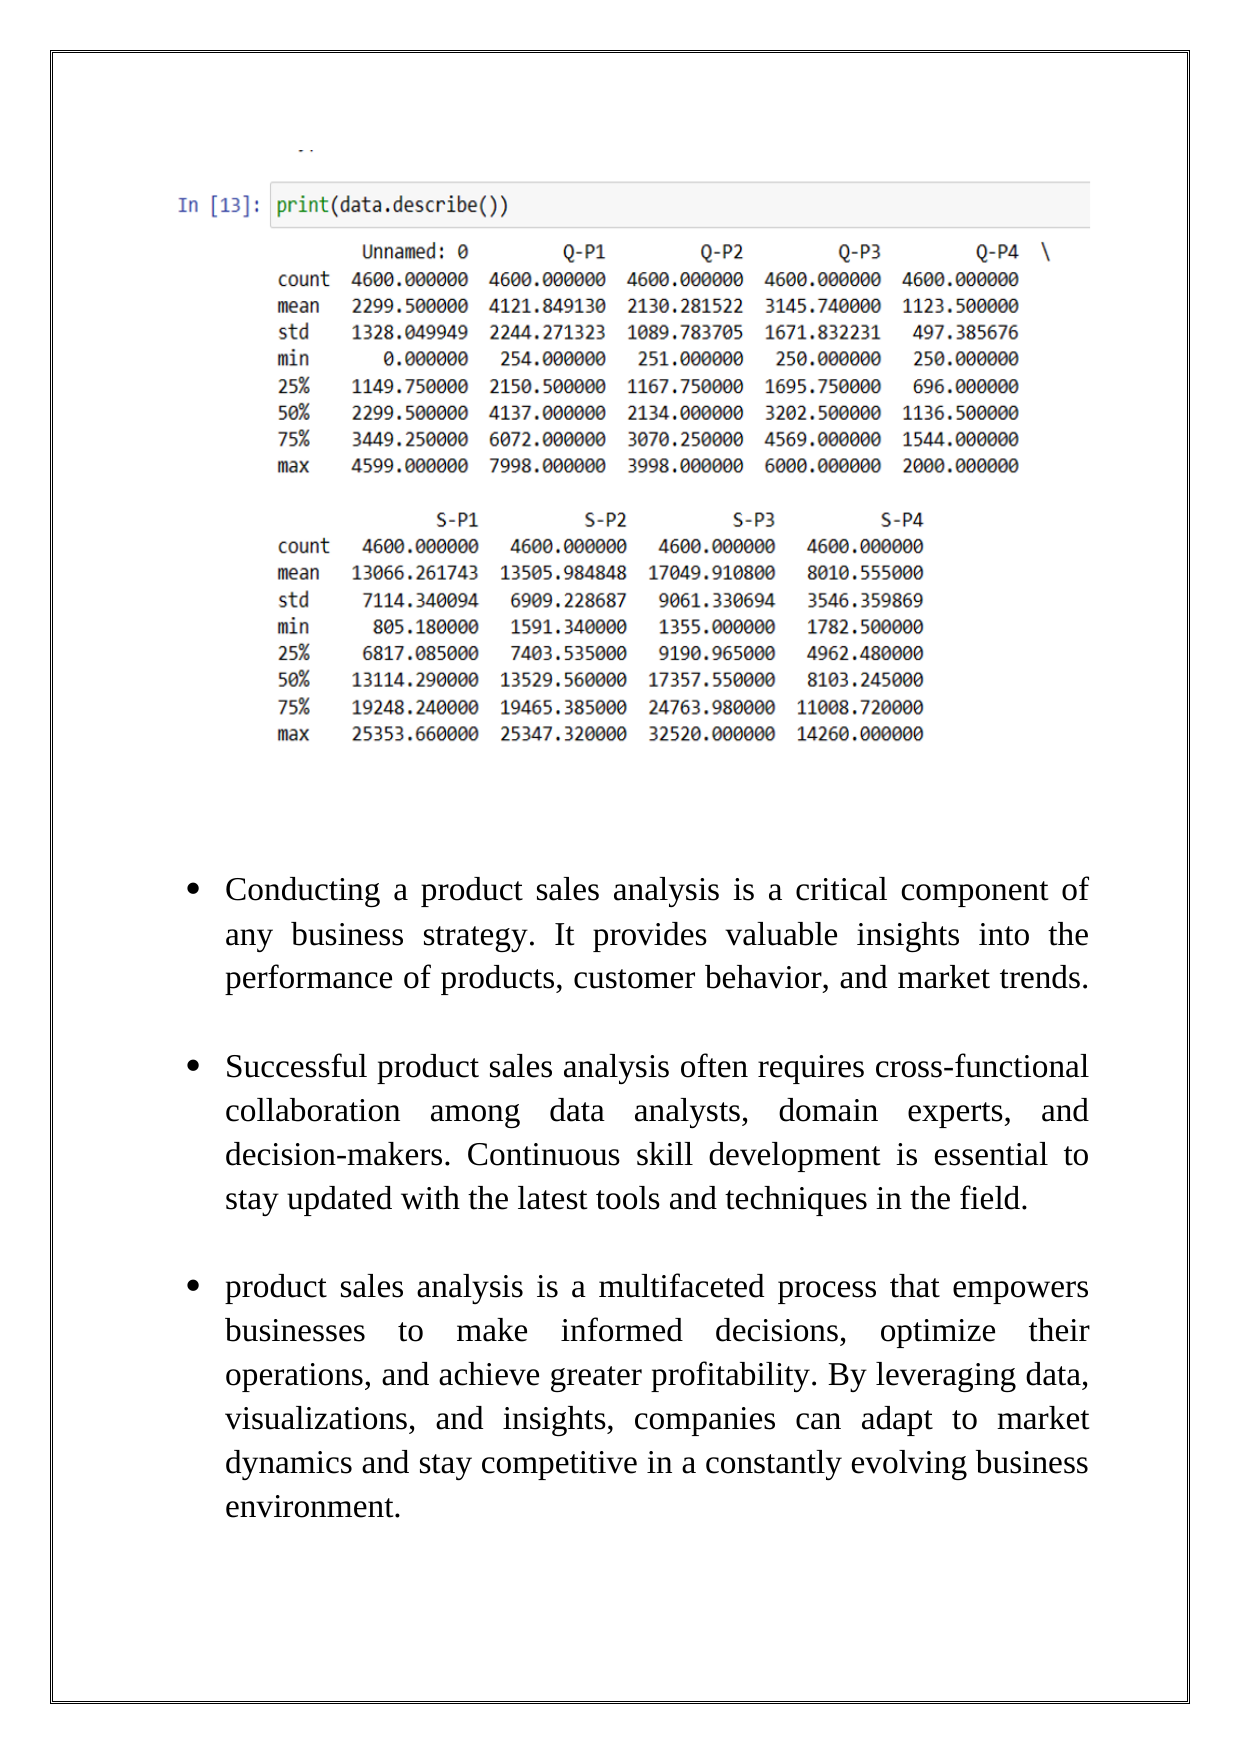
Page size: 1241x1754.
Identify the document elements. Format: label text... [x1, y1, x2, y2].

list Successful product sales analysis often requires cross-functional collaboration among data analysts, domain experts, and decision-makers. Continuous skill development is essential to stay updated with the latest tools and techniques in the field. [187, 1046, 1090, 1216]
list Conducting a product sales analysis is a critical component of any business strategy. It provides valuable insights into the performance of products, customer behavior, and market trends. [187, 870, 1090, 1040]
list product sales analysis is a multifaceted process that empowers businesses to make informed decisions, optimize their operations, and achieve greater profitability. By leveraging data, visualizations, and insights, companies can adapt to market dynamics and stay competitive in a constantly evolving business environment. [187, 1266, 1090, 1525]
picture [150, 150, 1091, 767]
